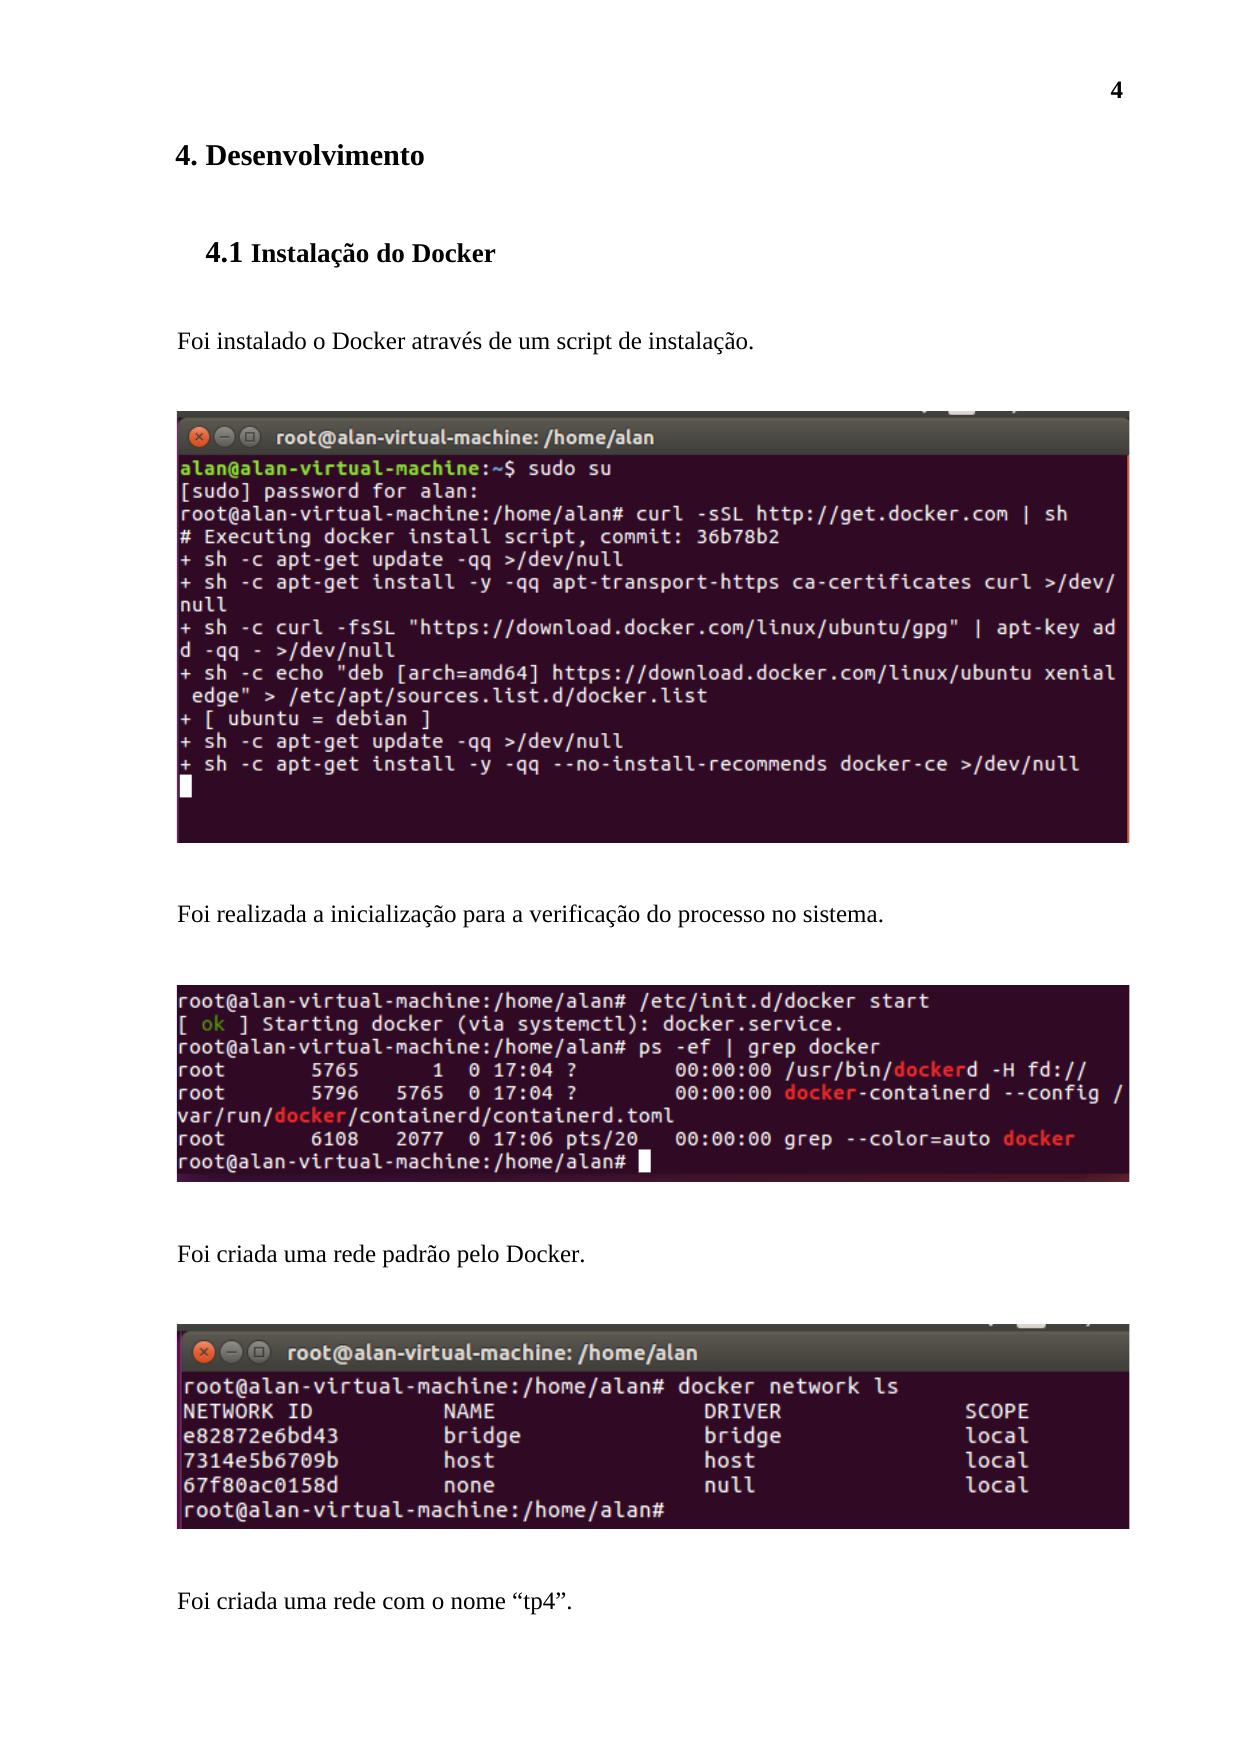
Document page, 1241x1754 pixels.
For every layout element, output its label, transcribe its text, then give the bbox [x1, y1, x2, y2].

text Foi criada uma rede padrão pelo Docker. [177, 1239, 1129, 1268]
subtitle 4.1 Instalação do Docker [205, 234, 1129, 269]
text Foi instalado o Docker através de um script de instalação. [177, 326, 1129, 355]
picture [176, 411, 1130, 843]
text Foi realizada a inicialização para a verificação do processo no sistema. [177, 899, 1129, 928]
picture [176, 985, 1130, 1182]
text Foi criada uma rede com o nome “tp4”. [177, 1586, 1129, 1614]
subtitle 4. Desenvolvimento [175, 137, 1129, 172]
picture [176, 1324, 1130, 1529]
